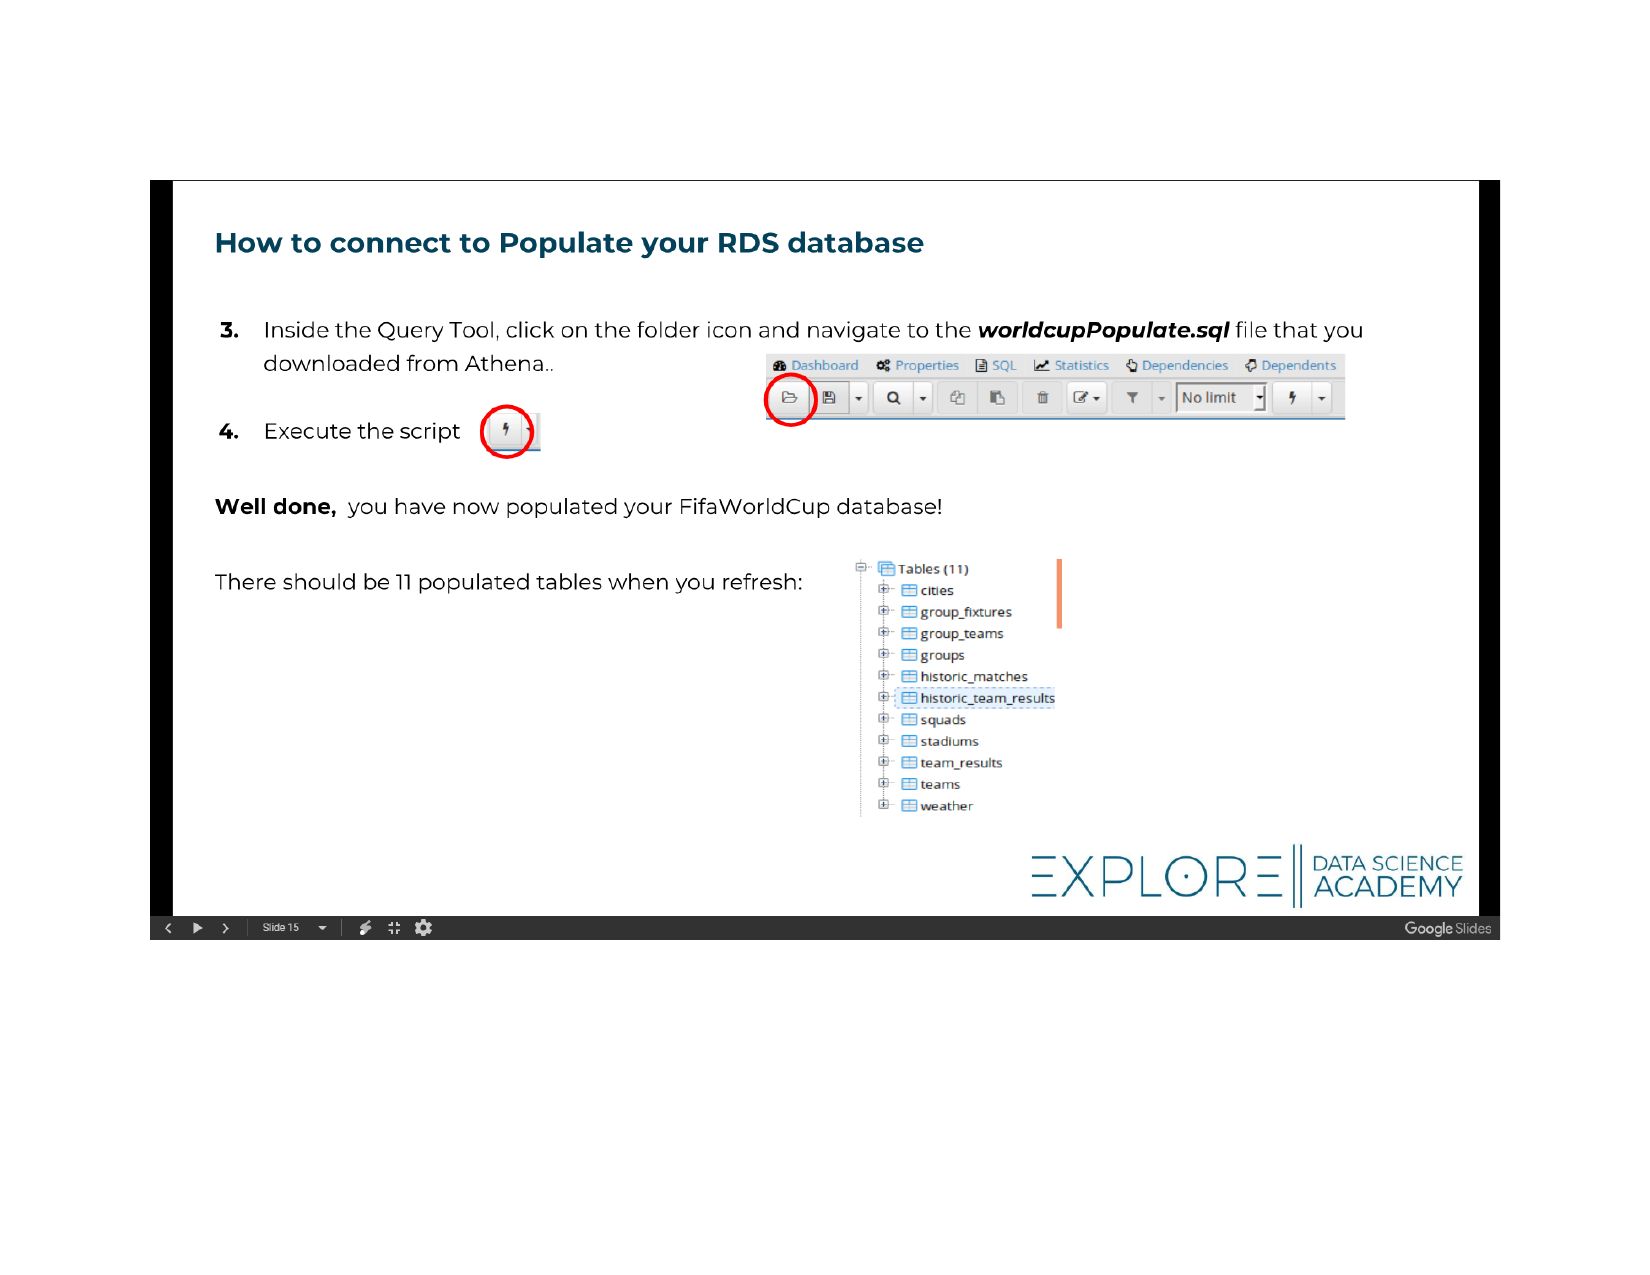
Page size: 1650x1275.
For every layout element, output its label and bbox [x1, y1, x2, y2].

picture [150, 180, 1500, 940]
